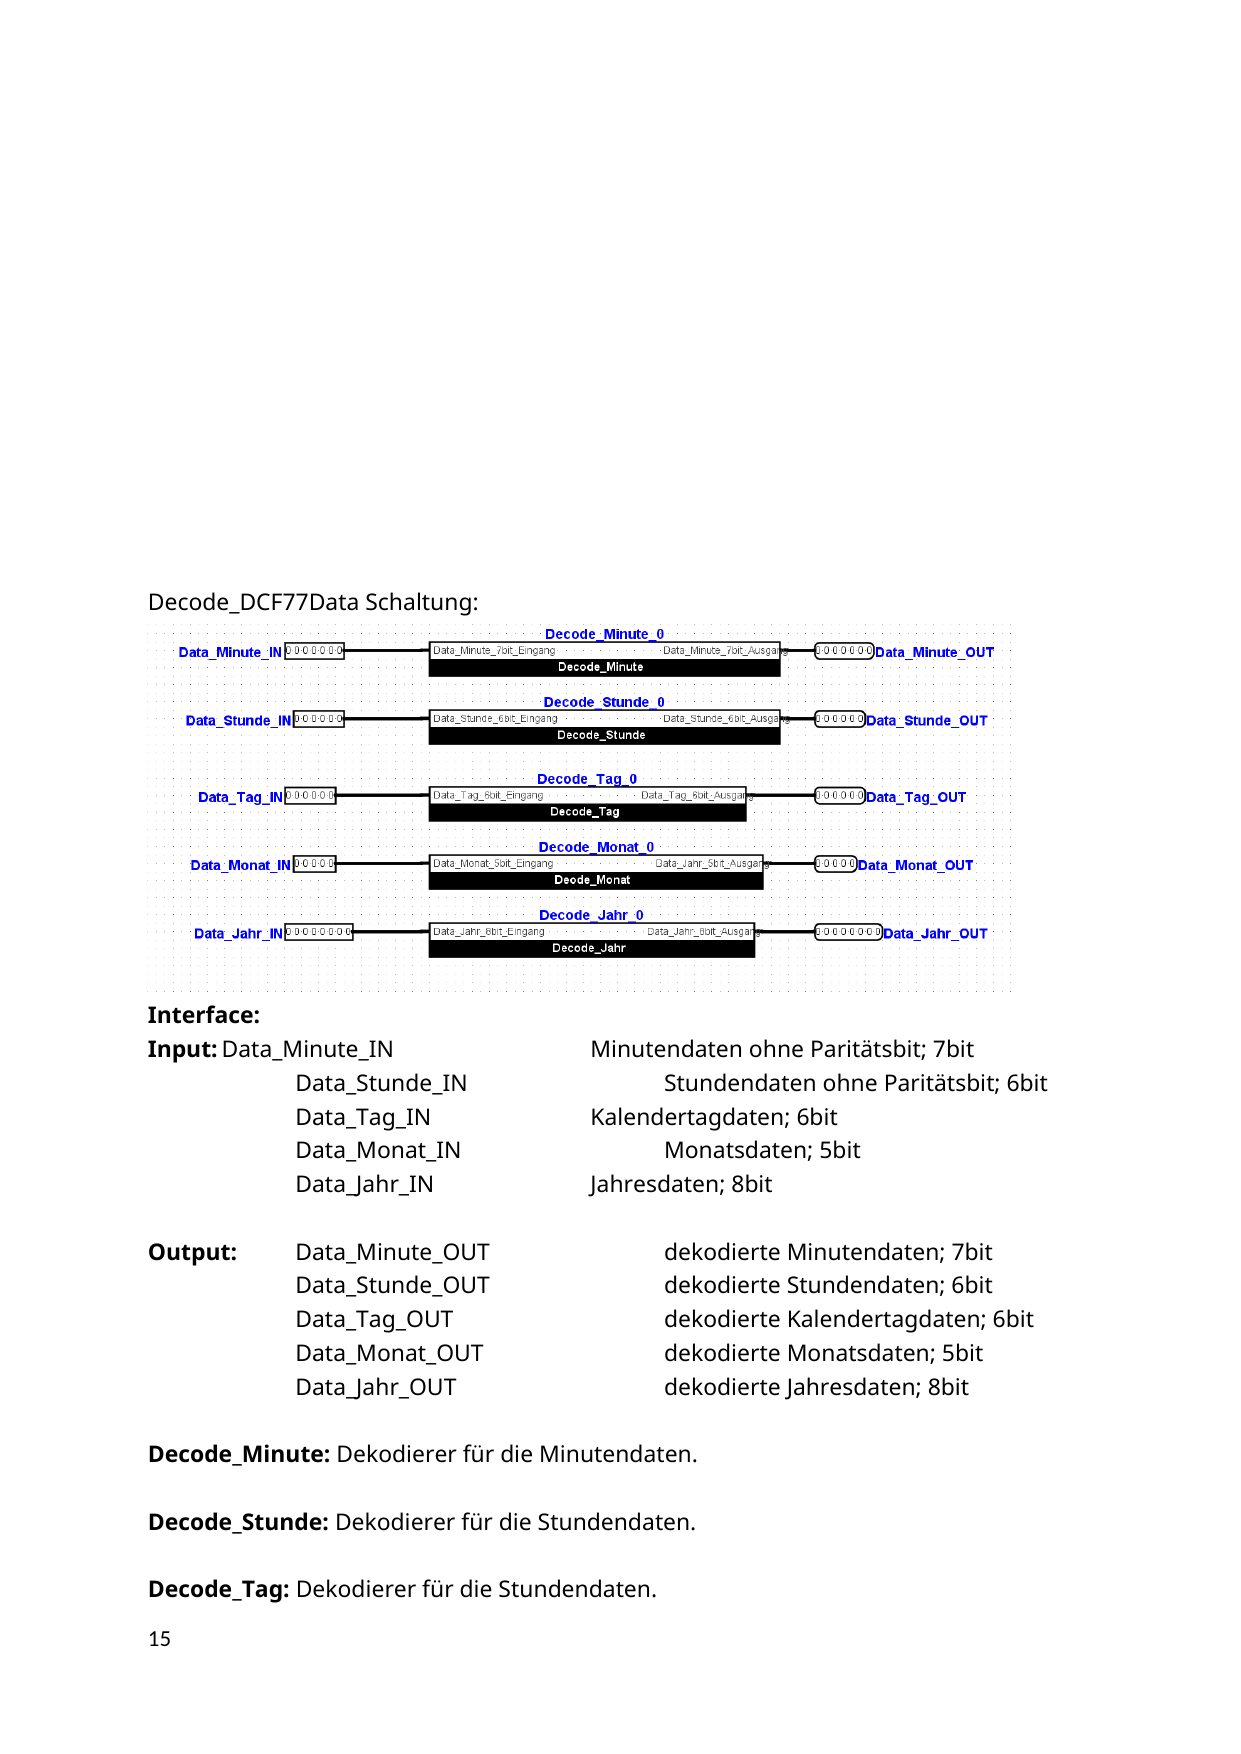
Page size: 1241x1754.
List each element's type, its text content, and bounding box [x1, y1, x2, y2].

text Data_Tag_IN Kalendertagdaten; 6bit [148, 1101, 1093, 1132]
text Interface: Input: Data_Minute_IN Minutendaten ohne Paritätsbit; 7bit [148, 999, 1093, 1064]
text Data_Monat_OUT dekodierte Monatsdaten; 5bit [148, 1337, 1093, 1368]
text Decode_Stunde: Dekodierer für die Stundendaten. [148, 1506, 1093, 1537]
text Data_Jahr_OUT dekodierte Jahresdaten; 8bit [148, 1371, 1093, 1402]
text Decode_Tag: Dekodierer für die Stundendaten. [148, 1573, 1093, 1604]
text Data_Monat_IN Monatsdaten; 5bit [148, 1134, 1093, 1166]
text Data_Stunde_IN Stundendaten ohne Paritätsbit; 6bit [148, 1067, 1093, 1098]
text Data_Stunde_OUT dekodierte Stundendaten; 6bit [148, 1269, 1093, 1301]
text Data_Jahr_IN Jahresdaten; 8bit [148, 1168, 1093, 1199]
text Output: Data_Minute_OUT dekodierte Minutendaten; 7bit [148, 1236, 1093, 1267]
text Decode_Minute: Dekodierer für die Minutendaten. [148, 1438, 1093, 1469]
text Data_Tag_OUT dekodierte Kalendertagdaten; 6bit [148, 1303, 1093, 1334]
text Decode_DCF77Data Schaltung: [148, 586, 1093, 618]
picture [147, 620, 1017, 997]
